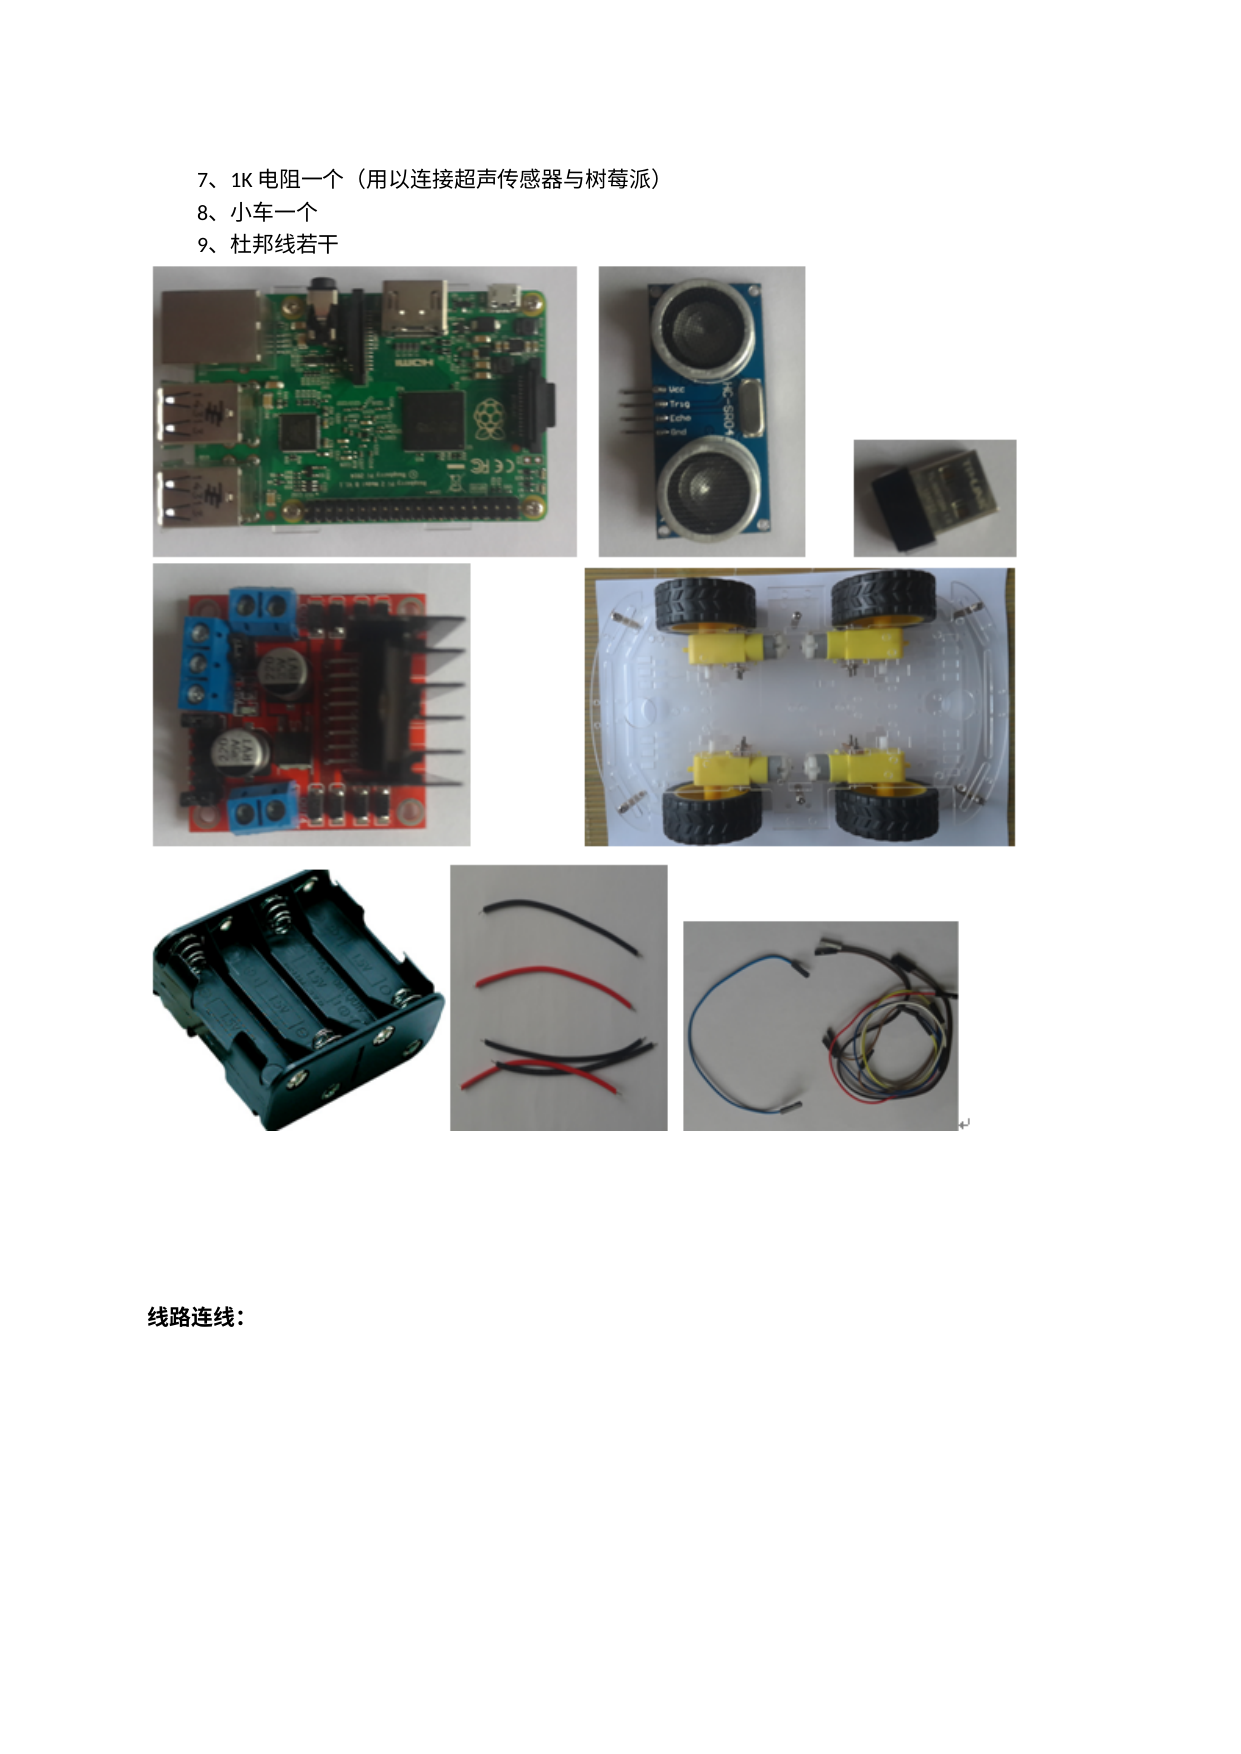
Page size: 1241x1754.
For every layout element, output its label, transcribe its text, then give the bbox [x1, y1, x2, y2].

picture [147, 265, 1020, 1131]
text 8、小车一个 [148, 194, 1093, 227]
text 7、1K电阻一个（用以连接超声传感器与树莓派） [148, 162, 1093, 194]
text 线路连线： [148, 1299, 1093, 1332]
text 9、杜邦线若干 [148, 227, 1093, 259]
